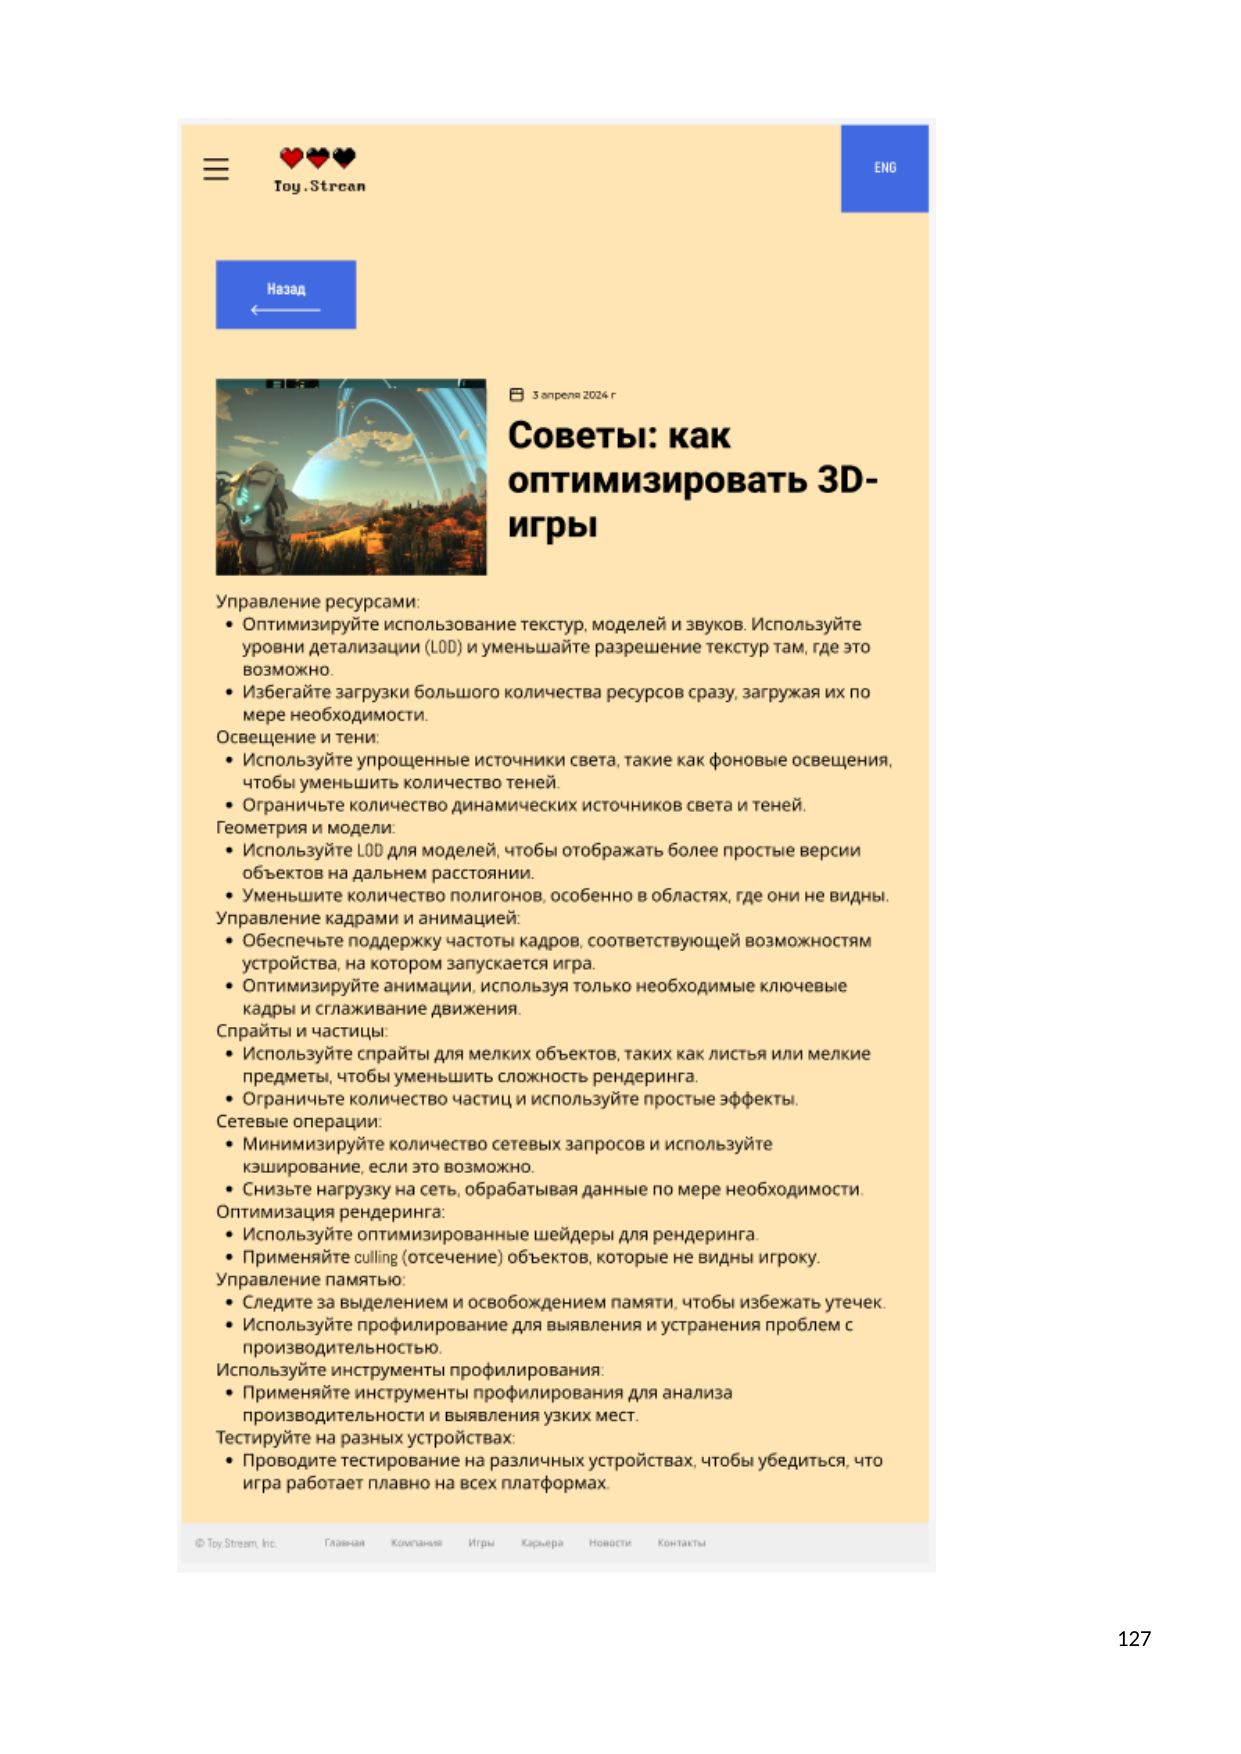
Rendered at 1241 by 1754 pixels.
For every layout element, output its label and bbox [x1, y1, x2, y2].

picture [177, 118, 937, 1573]
